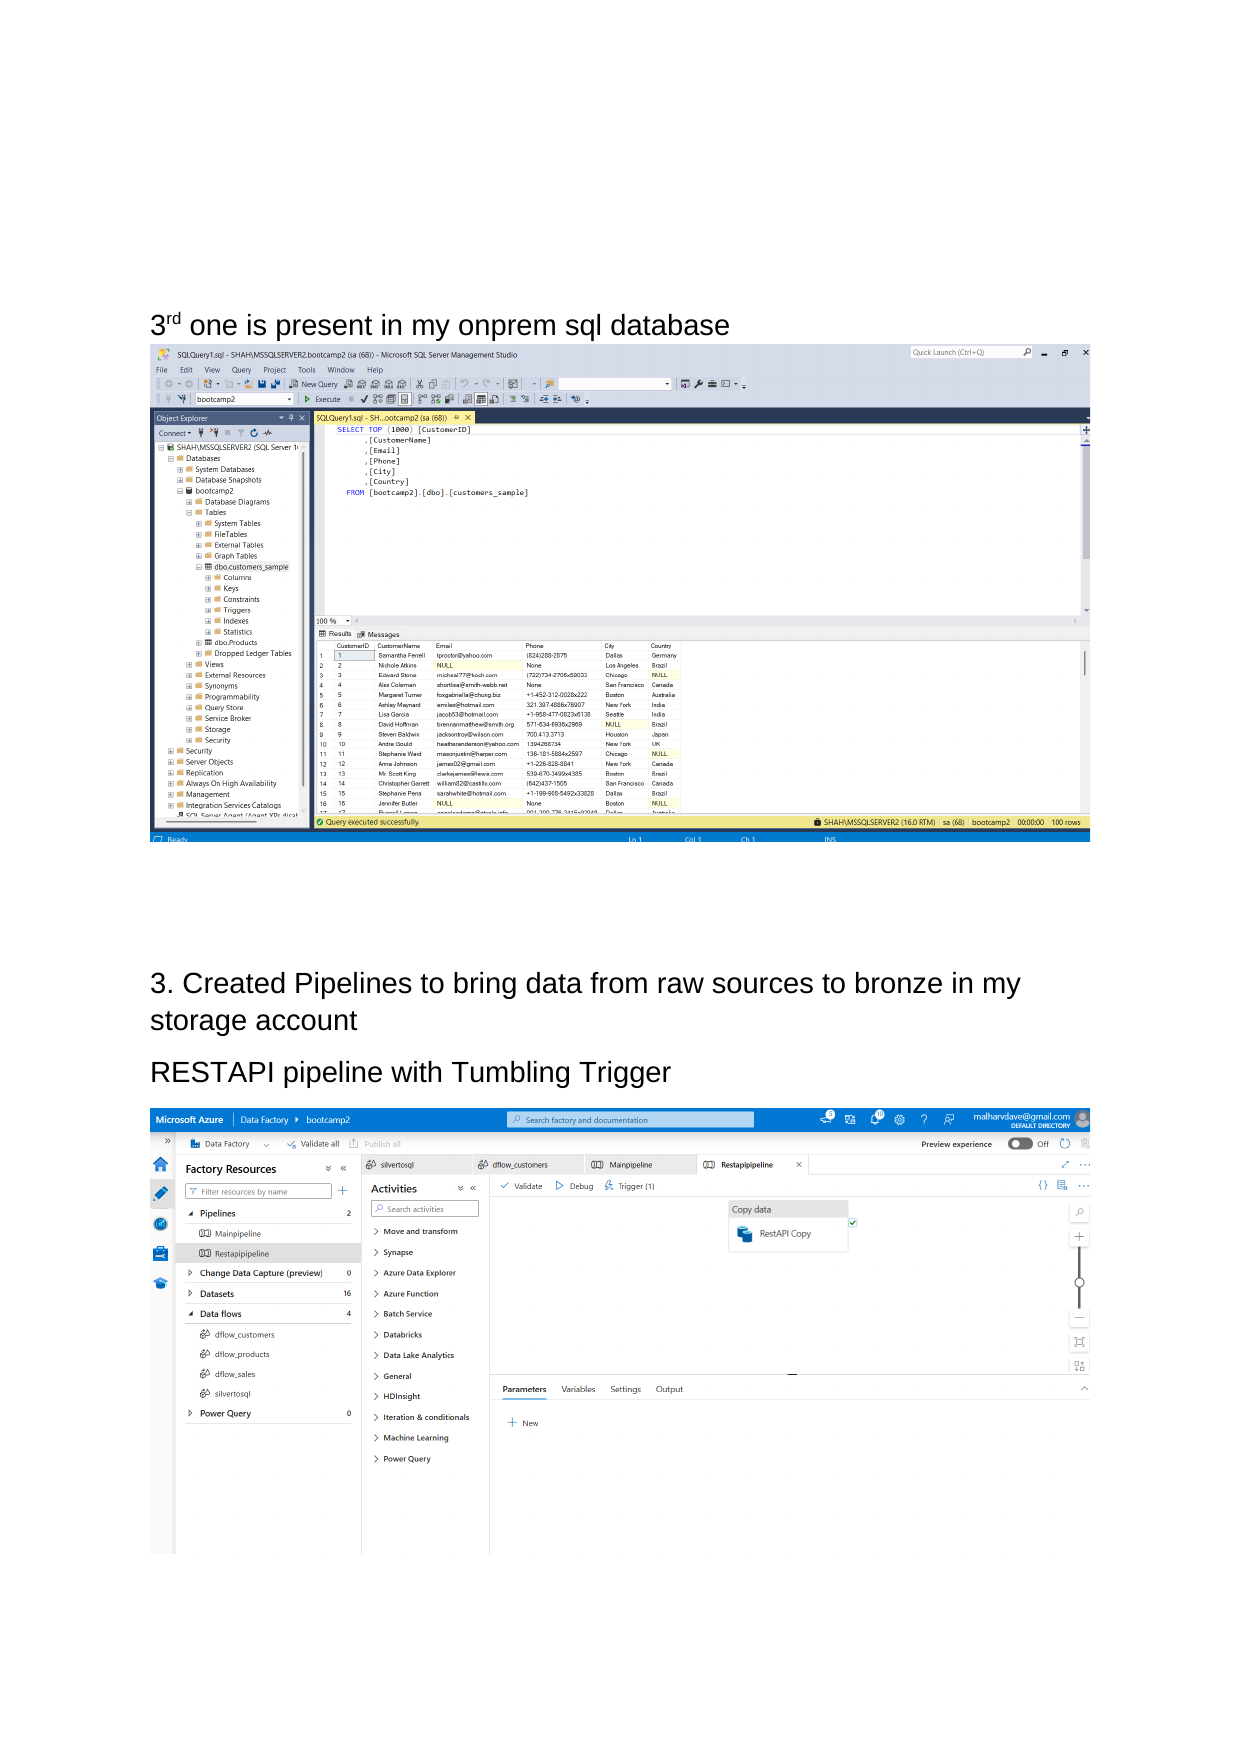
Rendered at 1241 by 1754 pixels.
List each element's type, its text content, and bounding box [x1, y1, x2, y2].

picture [150, 1108, 1091, 1554]
text 3. Created Pipelines to bring data from raw sources to bronze in my storage account [150, 966, 1090, 1036]
text 3rd one is present in my onprem sql database [150, 308, 1090, 344]
text RESTAPI pipeline with Tumbling Trigger [150, 1055, 1090, 1089]
picture [150, 344, 1091, 842]
